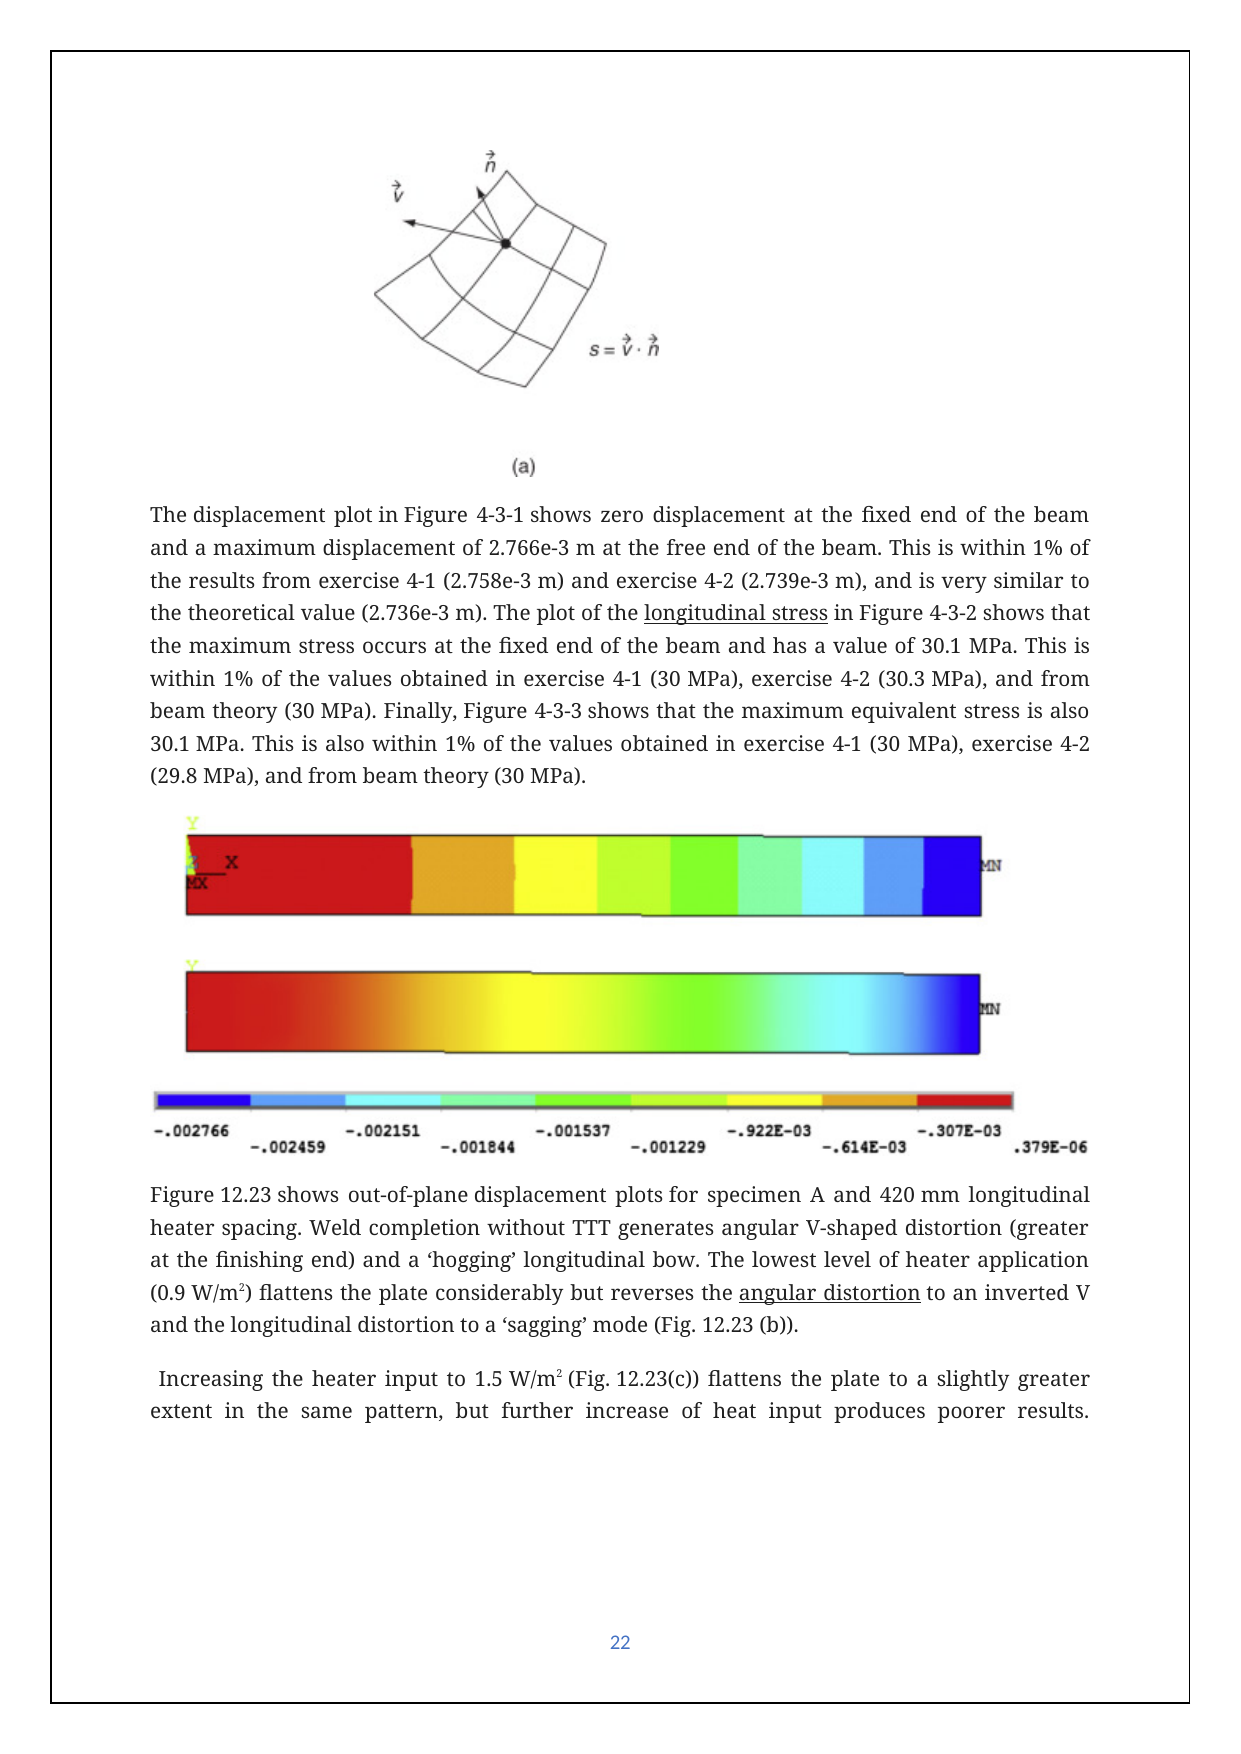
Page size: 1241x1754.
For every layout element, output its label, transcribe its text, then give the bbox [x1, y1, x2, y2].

text Figure 12.23 shows out-of-plane displacement plots for specimen A and 420 mm longitudinal heater spacing. Weld completion without TTT generates angular V-shaped distortion (greater at the finishing end) and a ‘hogging’ longitudinal bow. The lowest level of heater application (0.9 W/m2) flattens the plate considerably but reverses the angular distortion to an inverted V and the longitudinal distortion to a ‘sagging’ mode (Fig. 12.23 (b)). [150, 1180, 1090, 1339]
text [150, 1364, 1090, 1425]
picture [373, 150, 659, 477]
picture [150, 815, 1091, 1156]
text The displacement plot in Figure 4-3-1 shows zero displacement at the fixed end of the beam and a maximum displacement of 2.766e-3 m at the free end of the beam. This is within 1% of the results from exercise 4-1 (2.758e-3 m) and exercise 4-2 (2.739e-3 m), and is very similar to the theoretical value (2.736e-3 m). The plot of the longitudinal stress in Figure 4-3-2 shows that the maximum stress occurs at the fixed end of the beam and has a value of 30.1 MPa. This is within 1% of the values obtained in exercise 4-1 (30 MPa), exercise 4-2 (30.3 MPa), and from beam theory (30 MPa). Finally, Figure 4-3-3 shows that the maximum equivalent stress is also 30.1 MPa. This is also within 1% of the values obtained in exercise 4-1 (30 MPa), exercise 4-2 (29.8 MPa), and from beam theory (30 MPa). [150, 501, 1090, 790]
